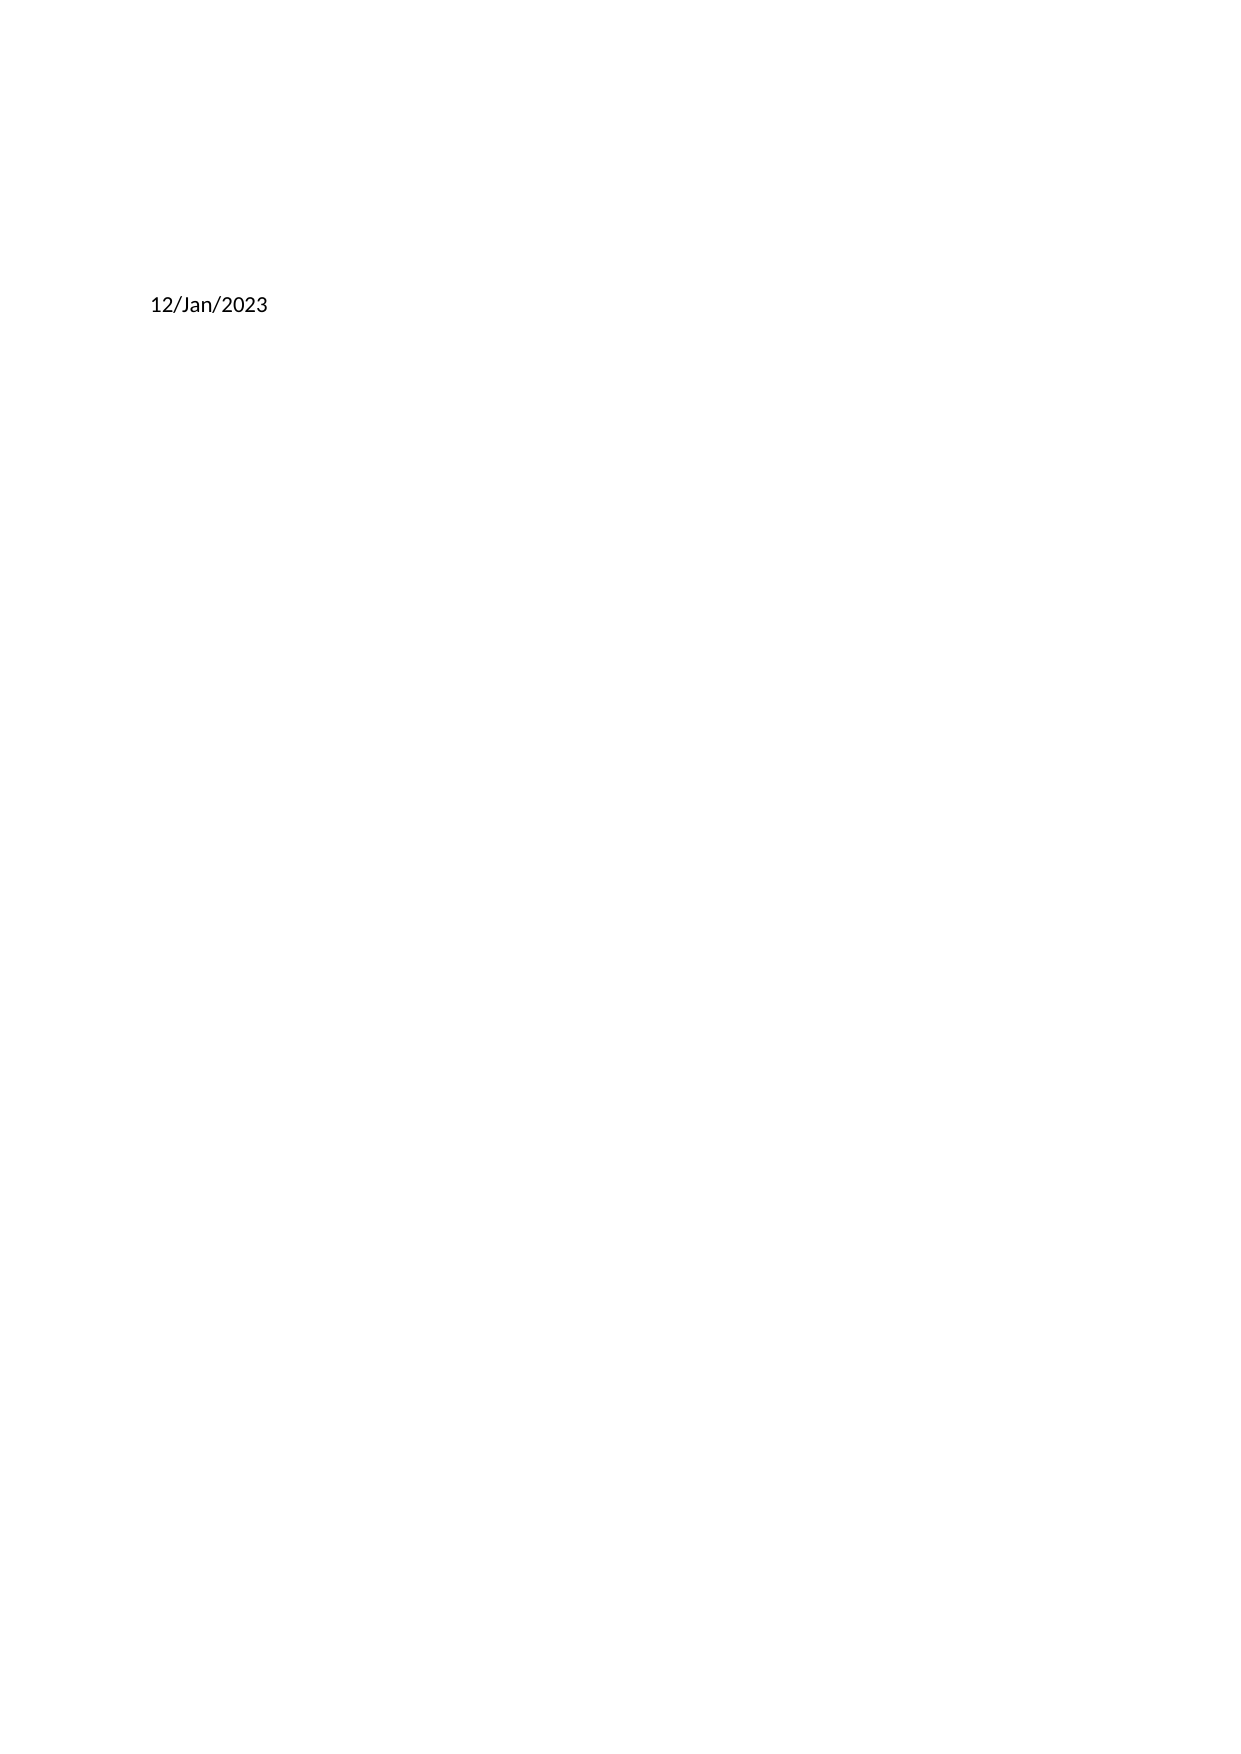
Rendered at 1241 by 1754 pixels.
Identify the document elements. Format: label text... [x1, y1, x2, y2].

text 12/Jan/2023 [150, 291, 1090, 319]
